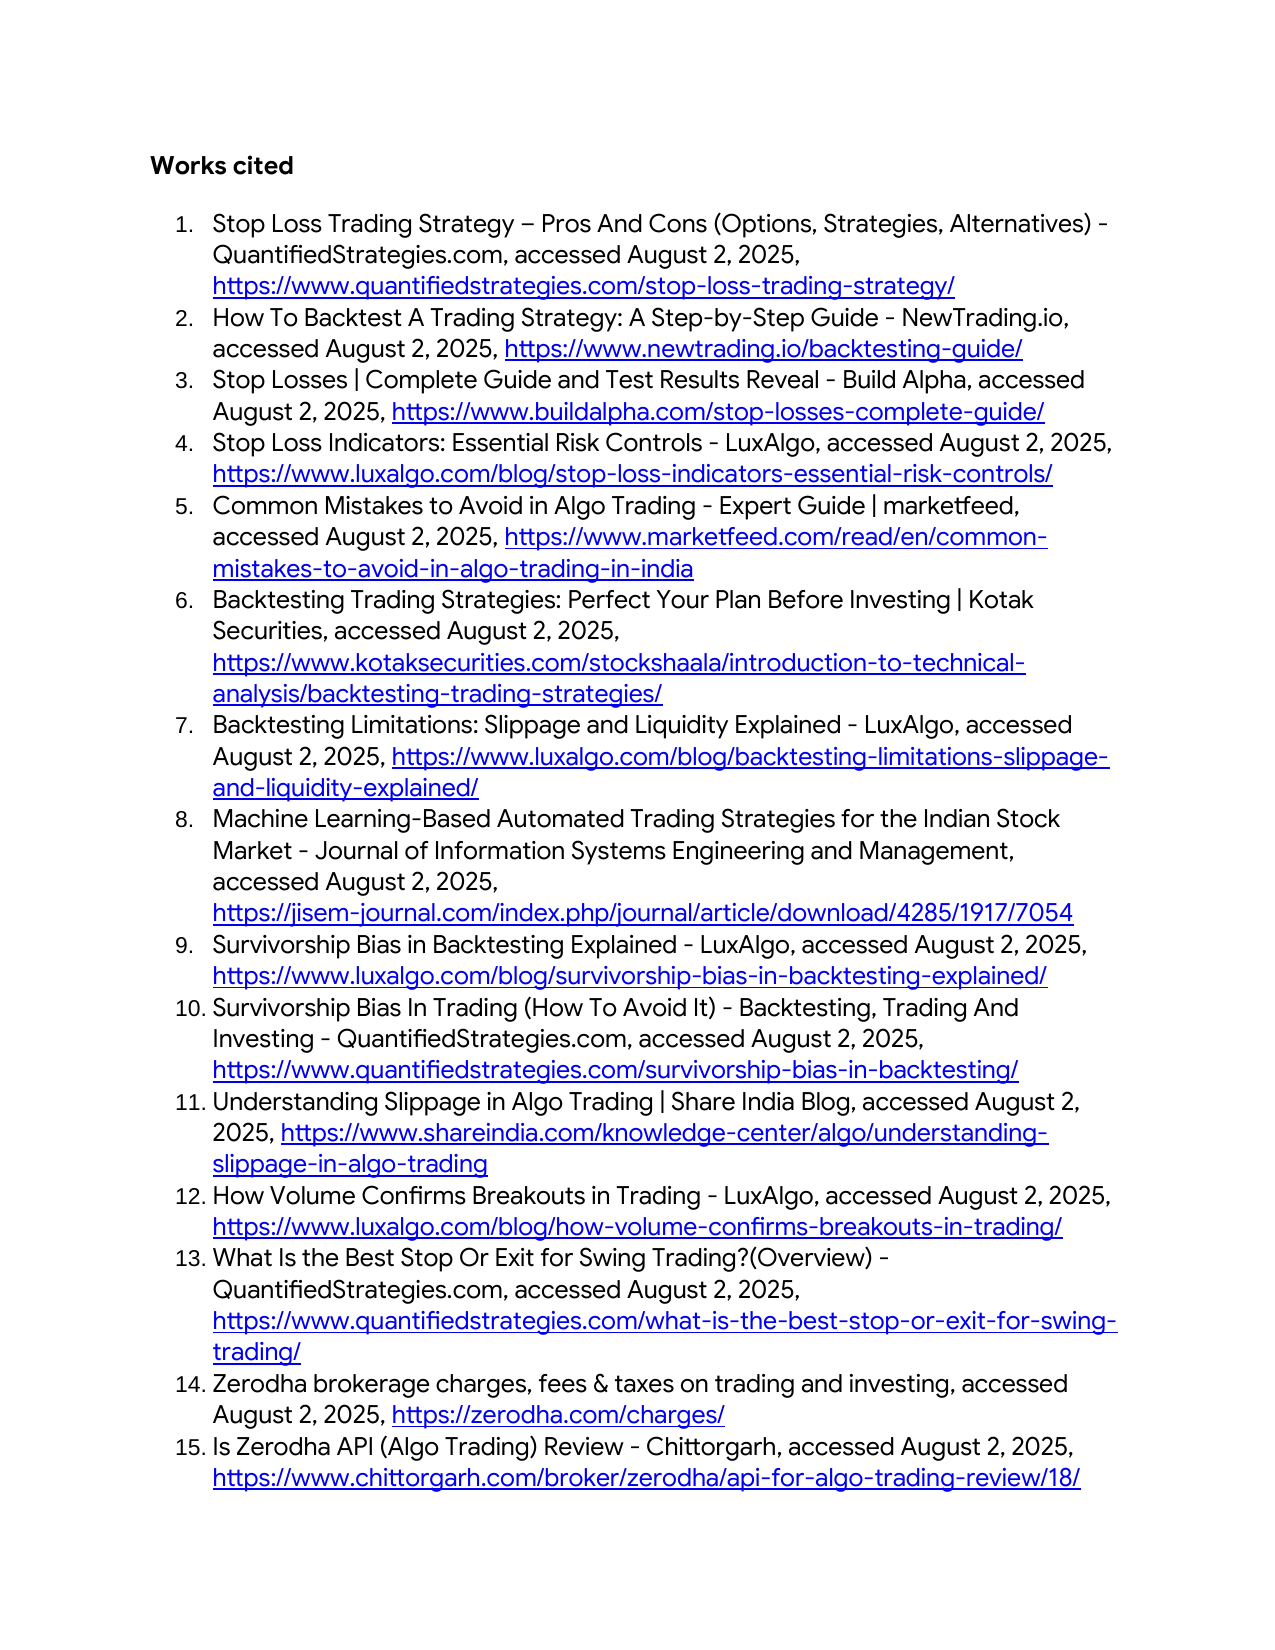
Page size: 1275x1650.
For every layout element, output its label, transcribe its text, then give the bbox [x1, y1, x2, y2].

list Stop Loss Trading Strategy – Pros And Cons (Options, Strategies, Alternatives) - QuantifiedStrategies.com, accessed August 2, 2025, https://www.quantifiedstrategies.com/stop-loss-trading-strategy/ [175, 208, 1125, 302]
subtitle Works cited [150, 150, 1125, 181]
list Backtesting Limitations: Slippage and Liquidity Explained - LuxAlgo, accessed August 2, 2025, https://www.luxalgo.com/blog/backtesting-limitations-slippage-and-liquidity-explained/ [175, 709, 1125, 804]
list Is Zerodha API (Algo Trading) Review - Chittorgarh, accessed August 2, 2025, https://www.chittorgarh.com/broker/zerodha/api-for-algo-trading-review/18/ [175, 1431, 1125, 1493]
list Backtesting Trading Strategies: Perfect Your Plan Before Investing | Kotak Securities, accessed August 2, 2025, https://www.kotaksecurities.com/stockshaala/introduction-to-technical-analysis/backtesting-trading-strategies/ [175, 584, 1125, 709]
list Stop Loss Indicators: Essential Risk Controls - LuxAlgo, accessed August 2, 2025, https://www.luxalgo.com/blog/stop-loss-indicators-essential-risk-controls/ [175, 427, 1125, 490]
list Survivorship Bias in Backtesting Explained - LuxAlgo, accessed August 2, 2025, https://www.luxalgo.com/blog/survivorship-bias-in-backtesting-explained/ [175, 929, 1125, 992]
list How Volume Confirms Breakouts in Trading - LuxAlgo, accessed August 2, 2025, https://www.luxalgo.com/blog/how-volume-confirms-breakouts-in-trading/ [175, 1180, 1125, 1243]
list Zerodha brokerage charges, fees & taxes on trading and investing, accessed August 2, 2025, https://zerodha.com/charges/ [175, 1368, 1125, 1431]
list How To Backtest A Trading Strategy: A Step-by-Step Guide - NewTrading.io, accessed August 2, 2025, https://www.newtrading.io/backtesting-guide/ [175, 302, 1125, 365]
list Stop Losses | Complete Guide and Test Results Reveal - Build Alpha, accessed August 2, 2025, https://www.buildalpha.com/stop-losses-complete-guide/ [175, 365, 1125, 427]
list Understanding Slippage in Algo Trading | Share India Blog, accessed August 2, 2025, https://www.shareindia.com/knowledge-center/algo/understanding-slippage-in-algo-trading [175, 1086, 1125, 1180]
list Machine Learning-Based Automated Trading Strategies for the Indian Stock Market - Journal of Information Systems Engineering and Management, accessed August 2, 2025, https://jisem-journal.com/index.php/journal/article/download/4285/1917/7054 [175, 804, 1125, 929]
list Common Mistakes to Avoid in Algo Trading - Expert Guide | marketfeed, accessed August 2, 2025, https://www.marketfeed.com/read/en/common-mistakes-to-avoid-in-algo-trading-in-india [175, 490, 1125, 584]
list Survivorship Bias In Trading (How To Avoid It) - Backtesting, Trading And Investing - QuantifiedStrategies.com, accessed August 2, 2025, https://www.quantifiedstrategies.com/survivorship-bias-in-backtesting/ [175, 992, 1125, 1086]
list What Is the Best Stop Or Exit for Swing Trading?(Overview) - QuantifiedStrategies.com, accessed August 2, 2025, https://www.quantifiedstrategies.com/what-is-the-best-stop-or-exit-for-swing-trading/ [175, 1243, 1125, 1368]
